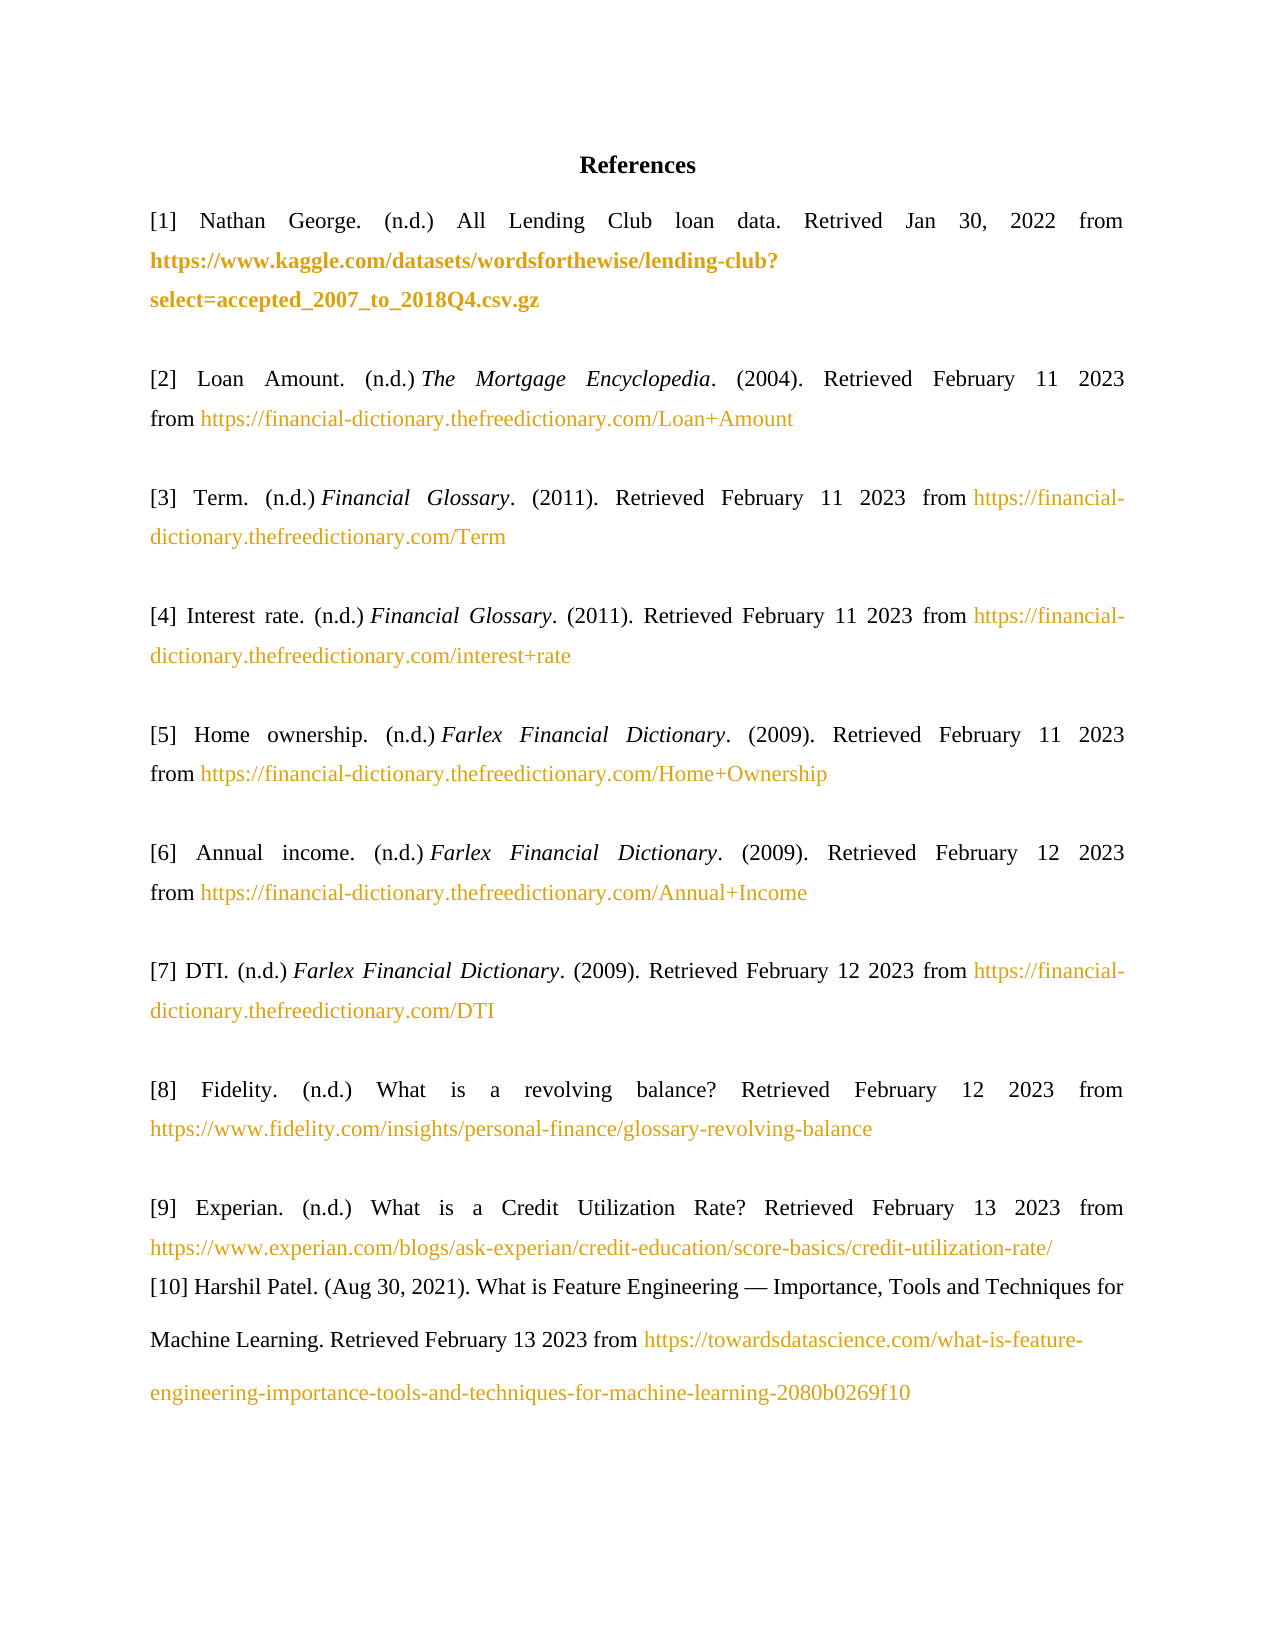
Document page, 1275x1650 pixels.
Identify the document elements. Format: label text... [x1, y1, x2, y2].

text [1] Nathan George. (n.d.) All Lending Club loan data. Retrived Jan 30, 2022 from https://www.kaggle.com/datasets/wordsforthewise/lending-club?select=accepted_2007_to_2018Q4.csv.gz [150, 207, 1125, 313]
text [6] Annual income. (n.d.) Farlex Financial Dictionary. (2009). Retrieved February 12 2023 from https://financial-dictionary.thefreedictionary.com/Annual+Income [150, 839, 1125, 905]
text [4] Interest rate. (n.d.) Financial Glossary. (2011). Retrieved February 11 2023 from https://financial-dictionary.thefreedictionary.com/interest+rate [150, 602, 1125, 668]
text [9] Experian. (n.d.) What is a Credit Utilization Rate? Retrieved February 13 2023 from https://www.experian.com/blogs/ask-experian/credit-education/score-basics/credit-utilization-rate/ [150, 1194, 1125, 1260]
text [7] DTI. (n.d.) Farlex Financial Dictionary. (2009). Retrieved February 12 2023 from https://financial-dictionary.thefreedictionary.com/DTI [150, 958, 1125, 1023]
text [5] Home ownership. (n.d.) Farlex Financial Dictionary. (2009). Retrieved February 11 2023 from https://financial-dictionary.thefreedictionary.com/Home+Ownership [150, 721, 1125, 787]
text [2] Loan Amount. (n.d.) The Mortgage Encyclopedia. (2004). Retrieved February 11 2023 from https://financial-dictionary.thefreedictionary.com/Loan+Amount [150, 365, 1125, 431]
text [3] Term. (n.d.) Financial Glossary. (2011). Retrieved February 11 2023 from https://financial-dictionary.thefreedictionary.com/Term [150, 484, 1125, 550]
text [8] Fidelity. (n.d.) What is a revolving balance? Retrieved February 12 2023 from https://www.fidelity.com/insights/personal-finance/glossary-revolving-balance [150, 1076, 1125, 1142]
text [10] Harshil Patel. (Aug 30, 2021). What is Feature Engineering — Importance, Tools and Techniques for Machine Learning. Retrieved February 13 2023 from https://towardsdatascience.com/what-is-feature-engineering-importance-tools-and-techniques-for-machine-learning-2080b0269f10 [150, 1273, 1125, 1405]
text References [150, 150, 1125, 179]
